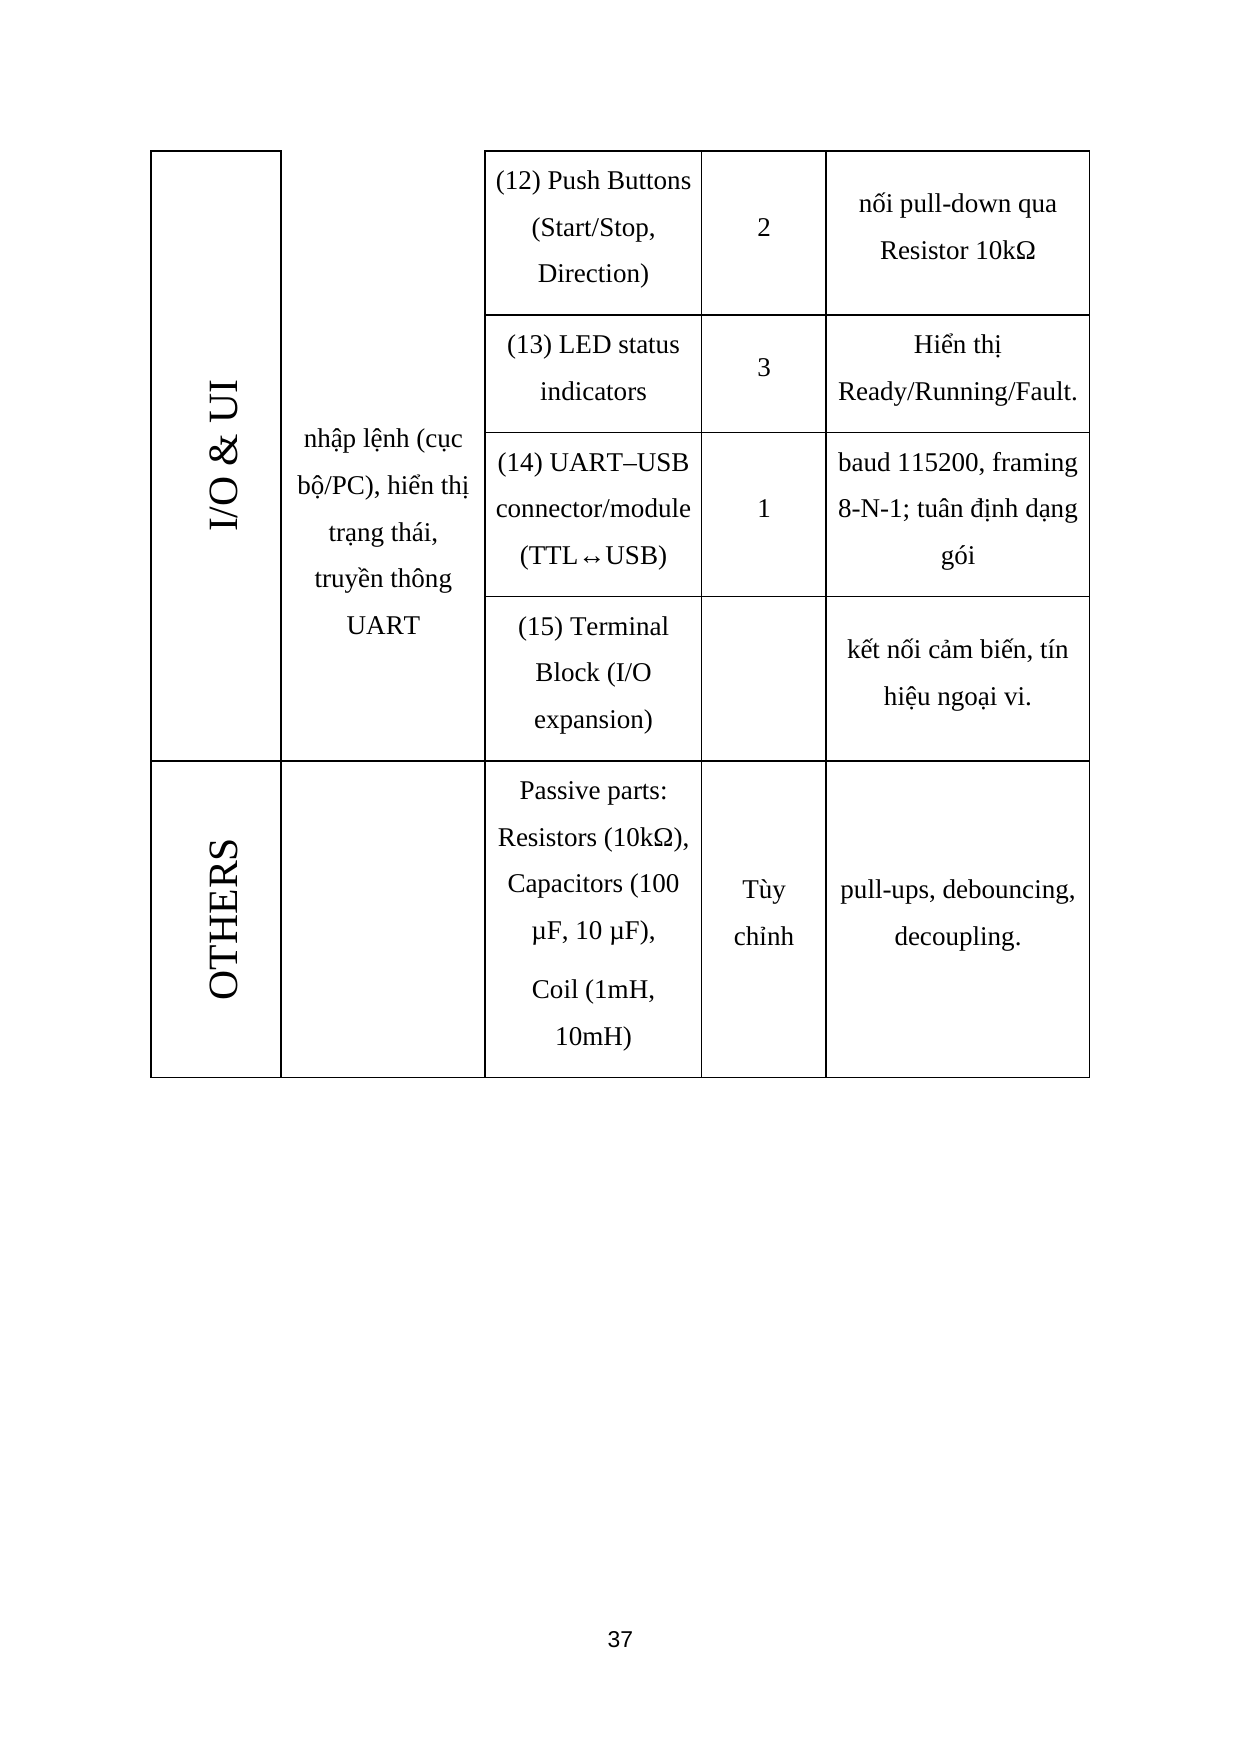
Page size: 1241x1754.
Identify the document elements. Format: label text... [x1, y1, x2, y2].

table_cell baud 115200, framing 8-N-1; tuân định dạng gói [827, 433, 1089, 596]
table_cell (13) LED status indicators [486, 316, 701, 432]
table_cell 1 [702, 433, 825, 596]
table_cell 2 [702, 152, 825, 314]
table_cell Tùy chỉnh [702, 762, 825, 1077]
table_cell I/O & UI [152, 152, 280, 760]
table_cell kết nối cảm biến, tín hiệu ngoại vi. [827, 597, 1089, 760]
table_cell nhập lệnh (cục bộ/PC), hiển thị trạng thái, truyền thông UART [282, 314, 484, 760]
table_cell [282, 762, 484, 1077]
table_cell [702, 597, 825, 760]
table_cell Passive parts: Resistors (10kΩ), Capacitors (100 µF, 10 µF), Coil (1mH, 10mH) [486, 762, 701, 1077]
table_cell (12) Push Buttons (Start/Stop, Direction) [486, 152, 701, 314]
table_cell nối pull-down qua Resistor 10kΩ [827, 152, 1089, 314]
table_cell OTHERS [152, 762, 280, 1077]
table_cell Hiển thị Ready/Running/Fault. [827, 316, 1089, 432]
table_cell pull-ups, debouncing, decoupling. [827, 762, 1089, 1077]
table_cell (15) Terminal Block (I/O expansion) [486, 597, 701, 760]
table_cell 3 [702, 316, 825, 432]
table_cell (14) UART–USB connector/module (TTL↔USB) [486, 433, 701, 596]
